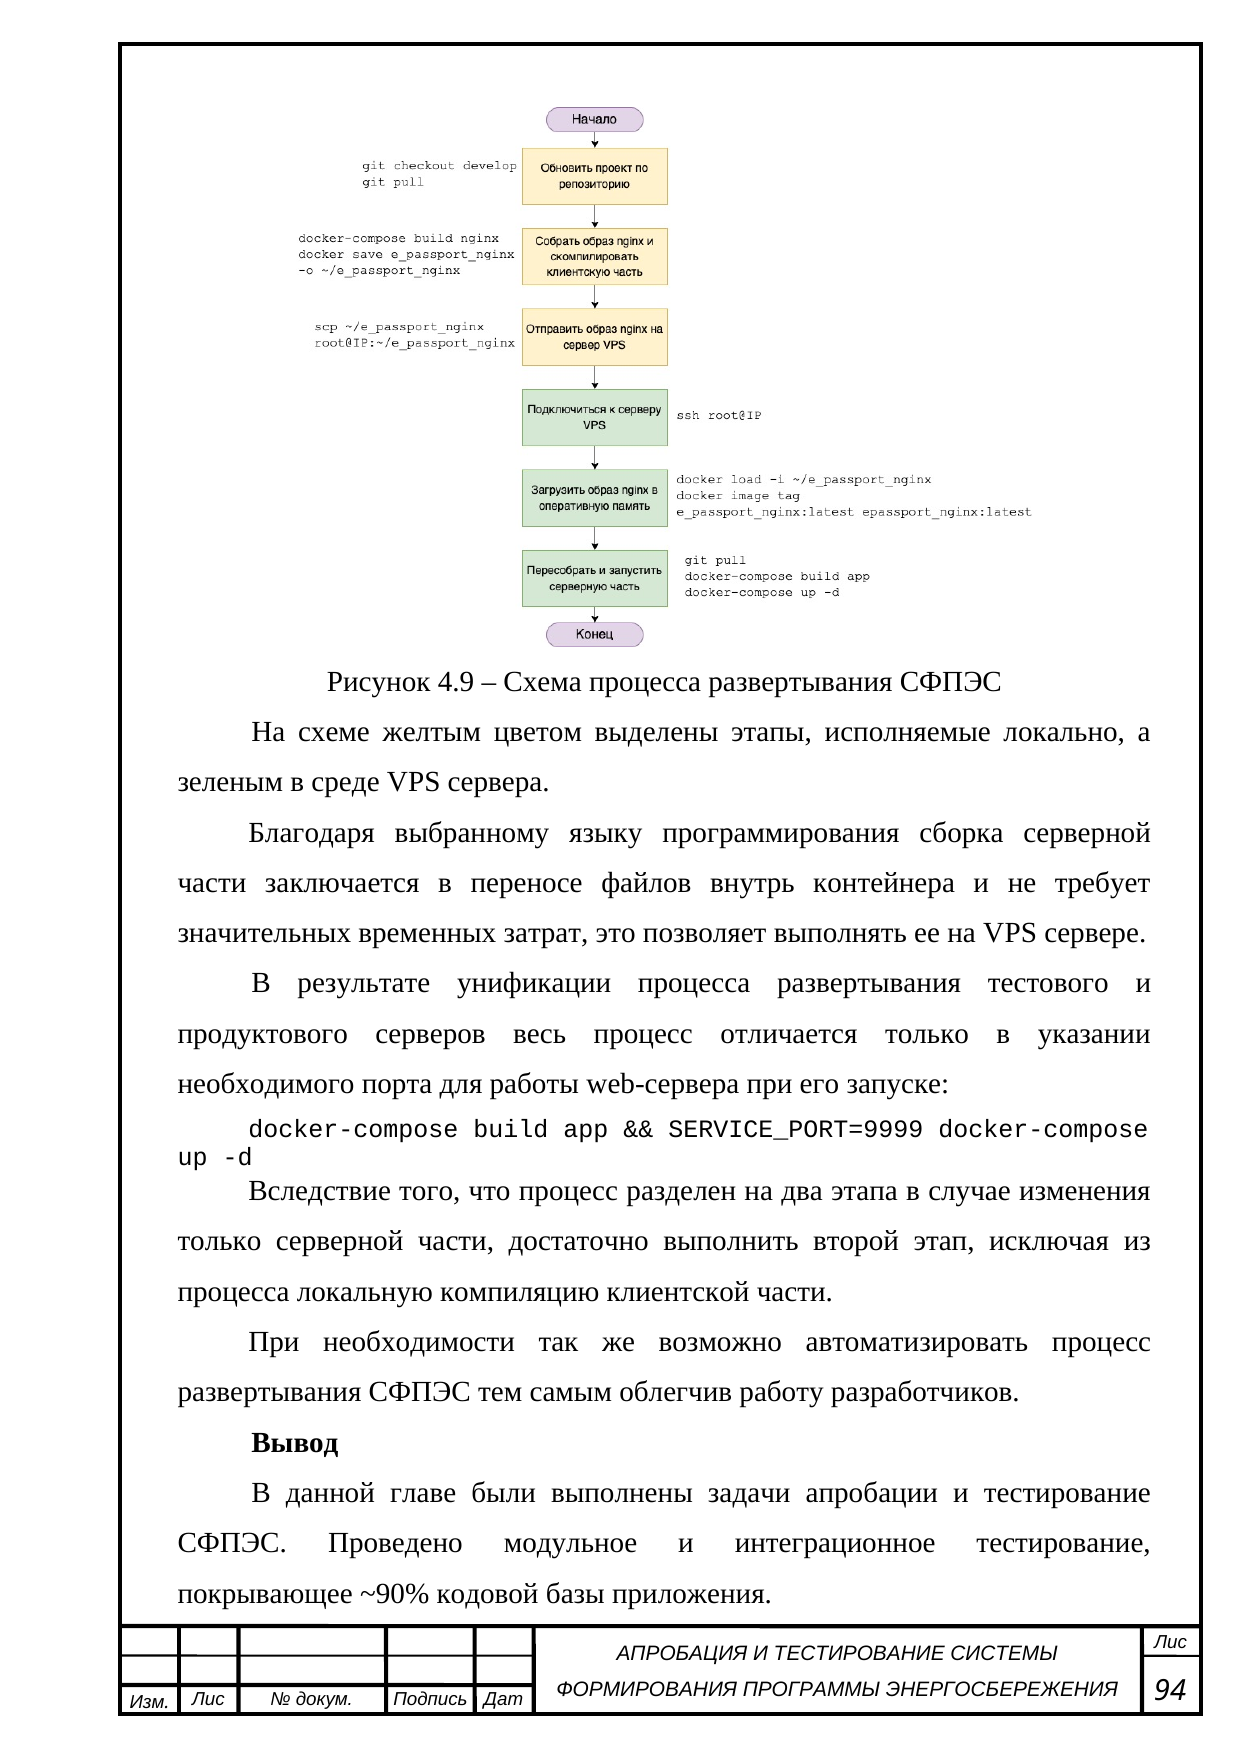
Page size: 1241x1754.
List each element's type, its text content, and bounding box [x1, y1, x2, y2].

text При необходимости так же возможно автоматизировать процесс развертывания СФПЭС тем самым облегчив работу разработчиков. [177, 1324, 1152, 1408]
text В данной главе были выполнены задачи апробации и тестирование СФПЭС. Проведено модульное и интеграционное тестирование, покрывающее ~90% кодовой базы приложения. [177, 1475, 1152, 1609]
text На схеме желтым цветом выделены этапы, исполняемые локально, а зеленым в среде VPS сервера. [177, 714, 1152, 798]
text Благодаря выбранному языку программирования сборка серверной части заключается в переносе файлов внутрь контейнера и не требует значительных временных затрат, это позволяет выполнять ее на VPS сервере. [177, 815, 1152, 949]
text Вследствие того, что процесс разделен на два этапа в случае изменения только серверной части, достаточно выполнить второй этап, исключая из процесса локальную компиляцию клиентской части. [177, 1173, 1152, 1307]
text Вывод [177, 1425, 1152, 1458]
text Рисунок 4.9 – Схема процесса развертывания СФПЭС [177, 664, 1152, 697]
text В результате унификации процесса развертывания тестового и продуктового серверов весь процесс отличается только в указании необходимого порта для работы web-сервера при его запуске: [177, 966, 1152, 1100]
picture [296, 107, 1033, 647]
text docker-compose build app && SERVICE_PORT=9999 docker-compose up -d [177, 1117, 1152, 1173]
